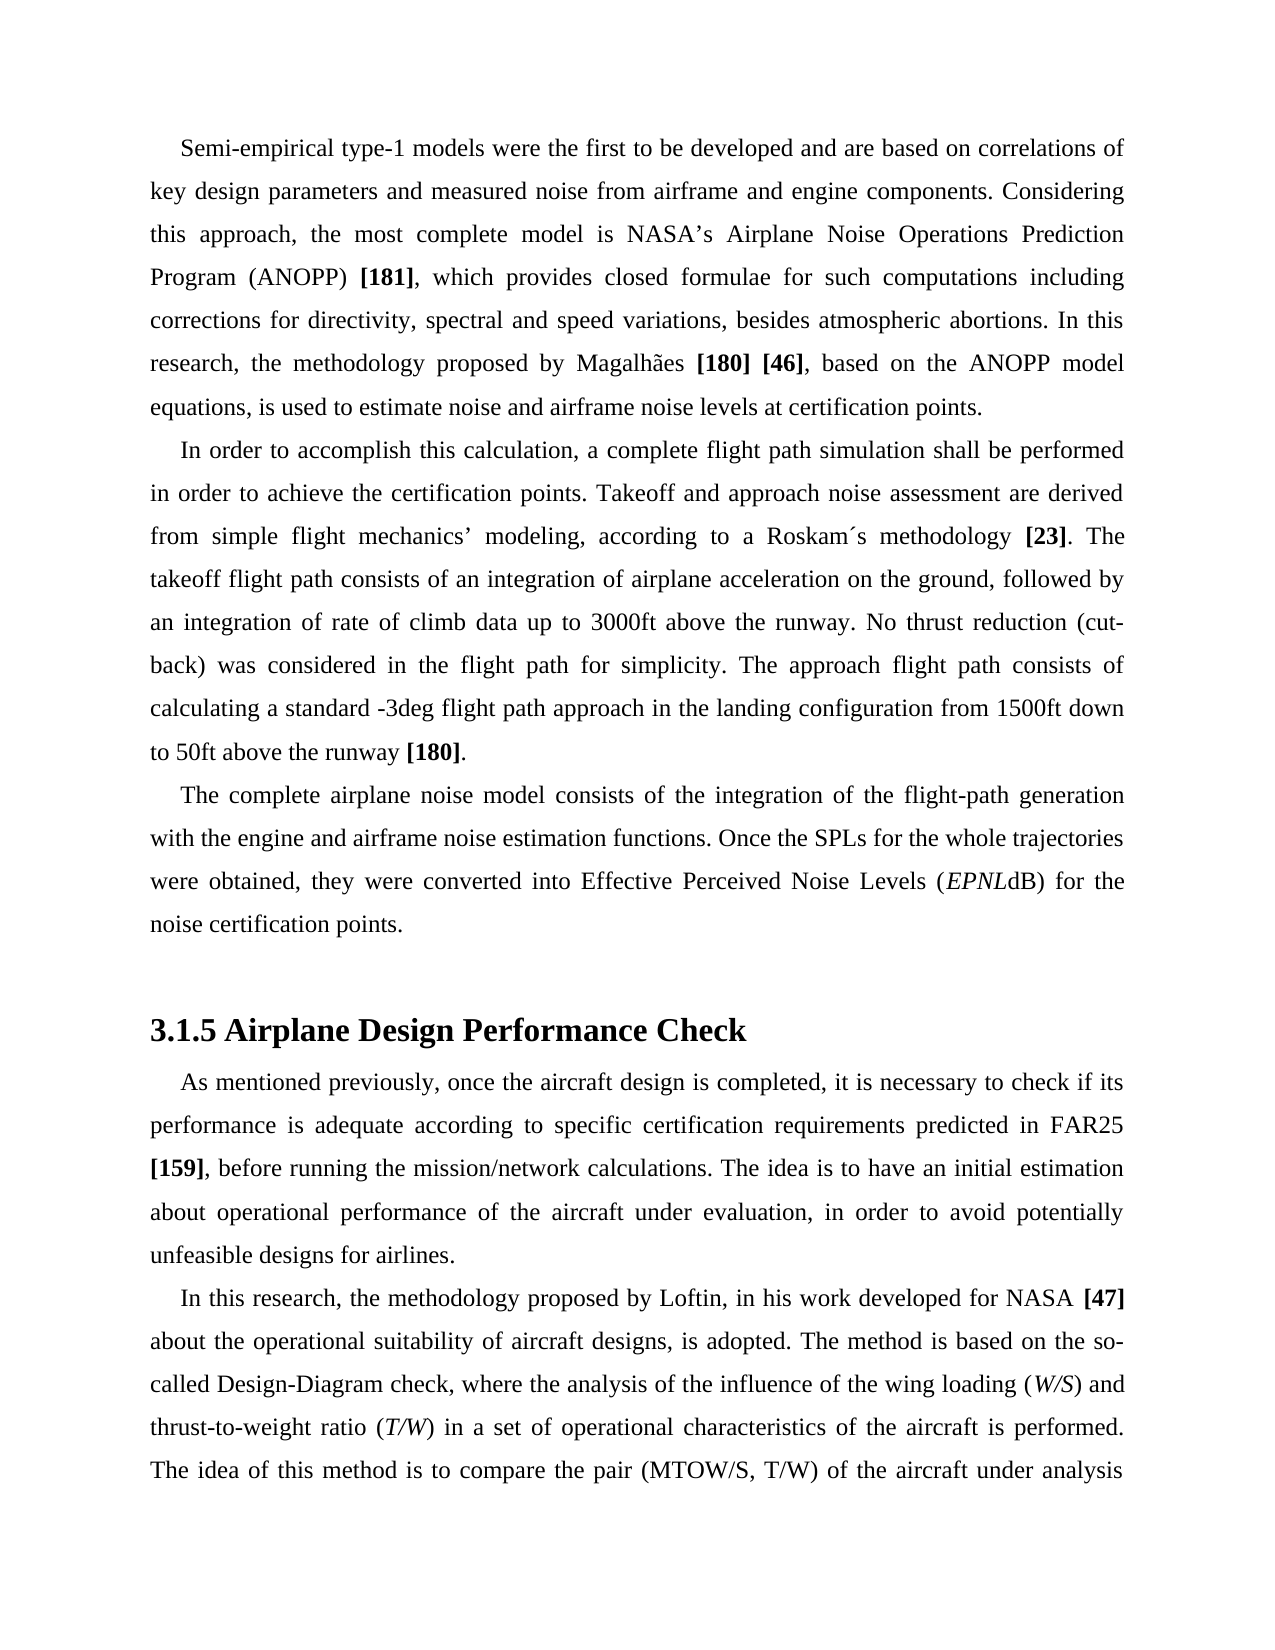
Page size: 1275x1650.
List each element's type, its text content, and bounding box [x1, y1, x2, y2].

list Airplane Design Performance Check [150, 1010, 1125, 1048]
list Semi-empirical type-1 models were the first to be developed and are based on correlations of key design parameters and measured noise from airframe and engine components. Considering this approach, the most complete model is NASA’s Airplane Noise Operations Prediction Program (ANOPP) , which provides closed formulae for such computations including corrections for directivity, spectral and speed variations, besides atmospheric abortions. In this research, the methodology proposed by Magalhães , based on the ANOPP model equations, is used to estimate noise and airframe noise levels at certification points. [150, 133, 1125, 420]
list In order to accomplish this calculation, a complete flight path simulation shall be performed in order to achieve the certification points. Takeoff and approach noise assessment are derived from simple flight mechanics’ modeling, according to a Roskam´s methodology . The takeoff flight path consists of an integration of airplane acceleration on the ground, followed by an integration of rate of climb data up to 3000ft above the runway. No thrust reduction (cut-back) was considered in the flight path for simplicity. The approach flight path consists of calculating a standard -3deg flight path approach in the landing configuration from 1500ft down to 50ft above the runway . [150, 435, 1125, 765]
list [150, 1283, 1125, 1484]
list The complete airplane noise model consists of the integration of the flight-path generation with the engine and airframe noise estimation functions. Once the SPLs for the whole trajectories were obtained, they were converted into Effective Perceived Noise Levels (EPNLdB) for the noise certification points. [150, 780, 1125, 938]
list As mentioned previously, once the aircraft design is completed, it is necessary to check if its performance is adequate according to specific certification requirements predicted in FAR25, before running the mission/network calculations. The idea is to have an initial estimation about operational performance of the aircraft under evaluation, in order to avoid potentially unfeasible designs for airlines. [150, 1067, 1125, 1268]
